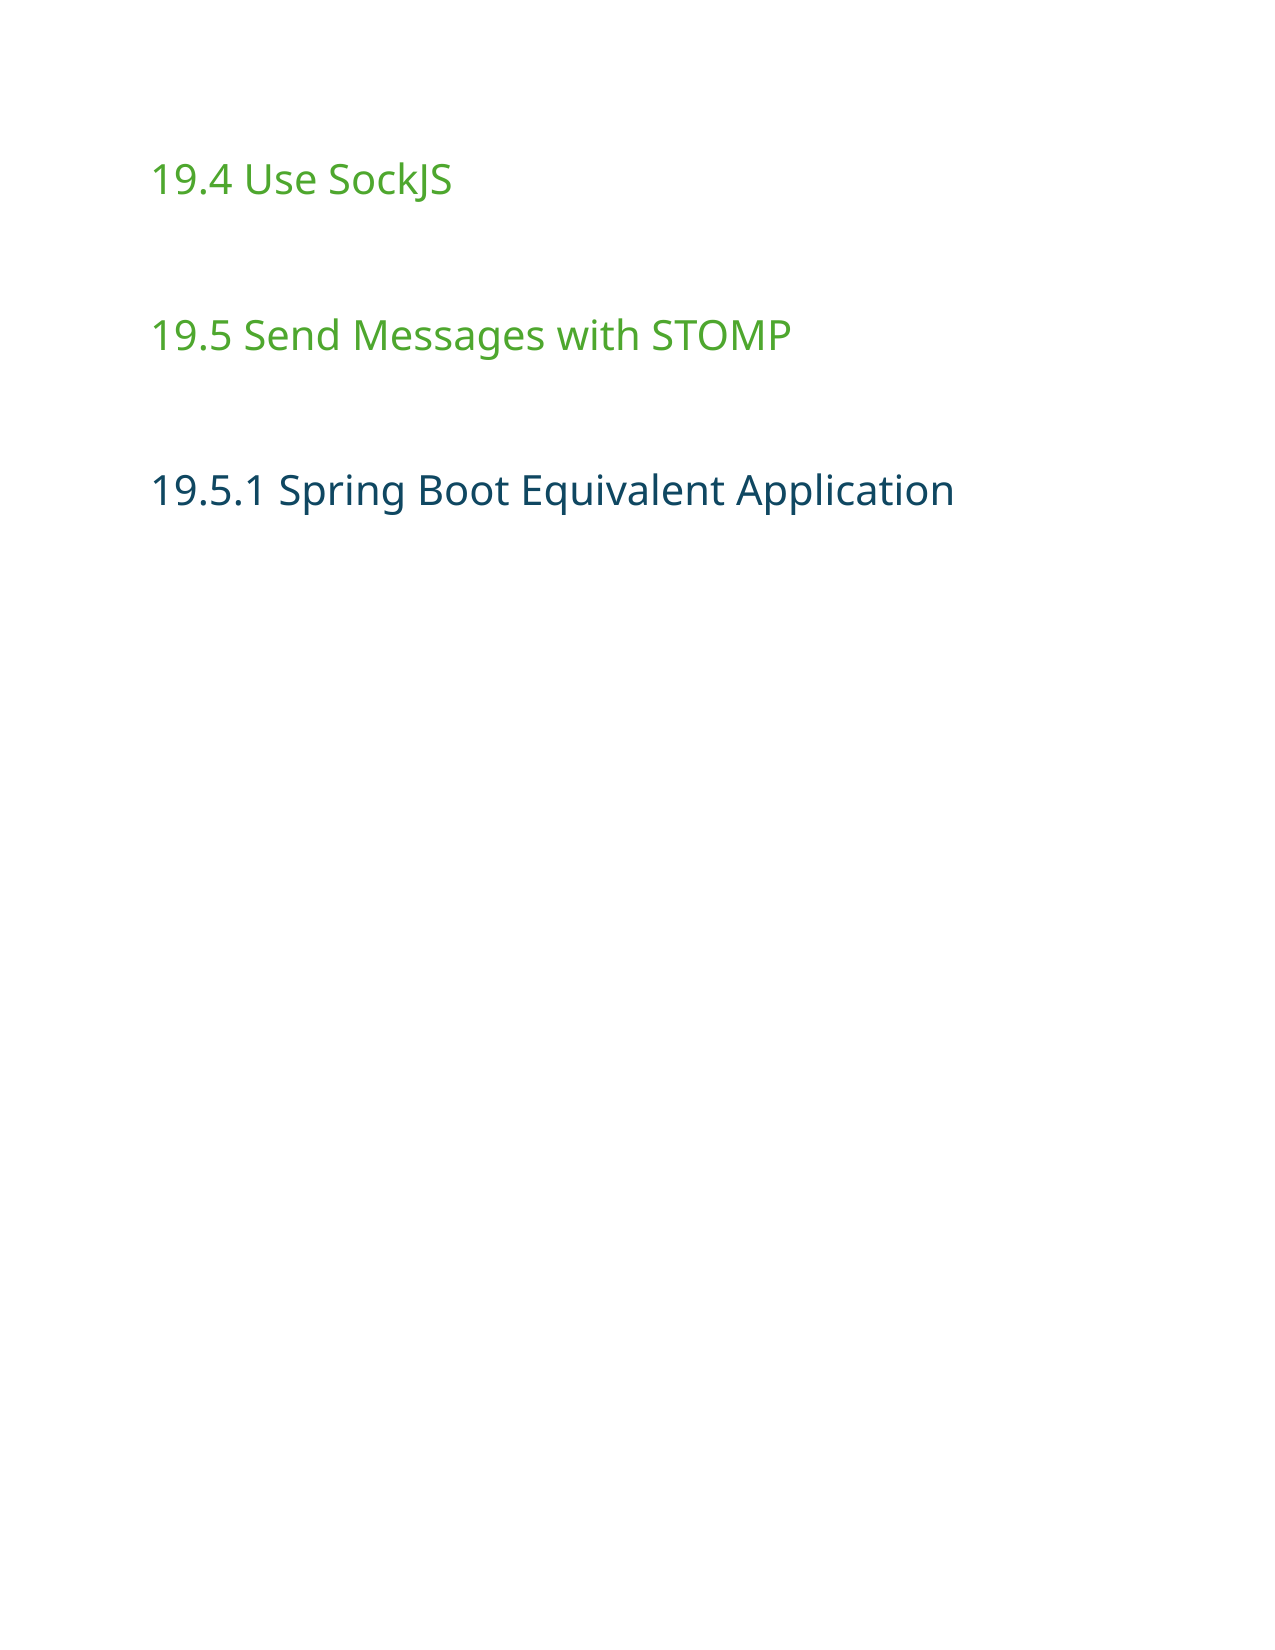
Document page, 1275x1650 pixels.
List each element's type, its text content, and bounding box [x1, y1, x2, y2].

subtitle 19.5 Send Messages with STOMP [150, 305, 1125, 362]
subtitle 19.5.1 Spring Boot Equivalent Application [150, 461, 1125, 518]
subtitle 19.4 Use SockJS [150, 150, 1125, 207]
